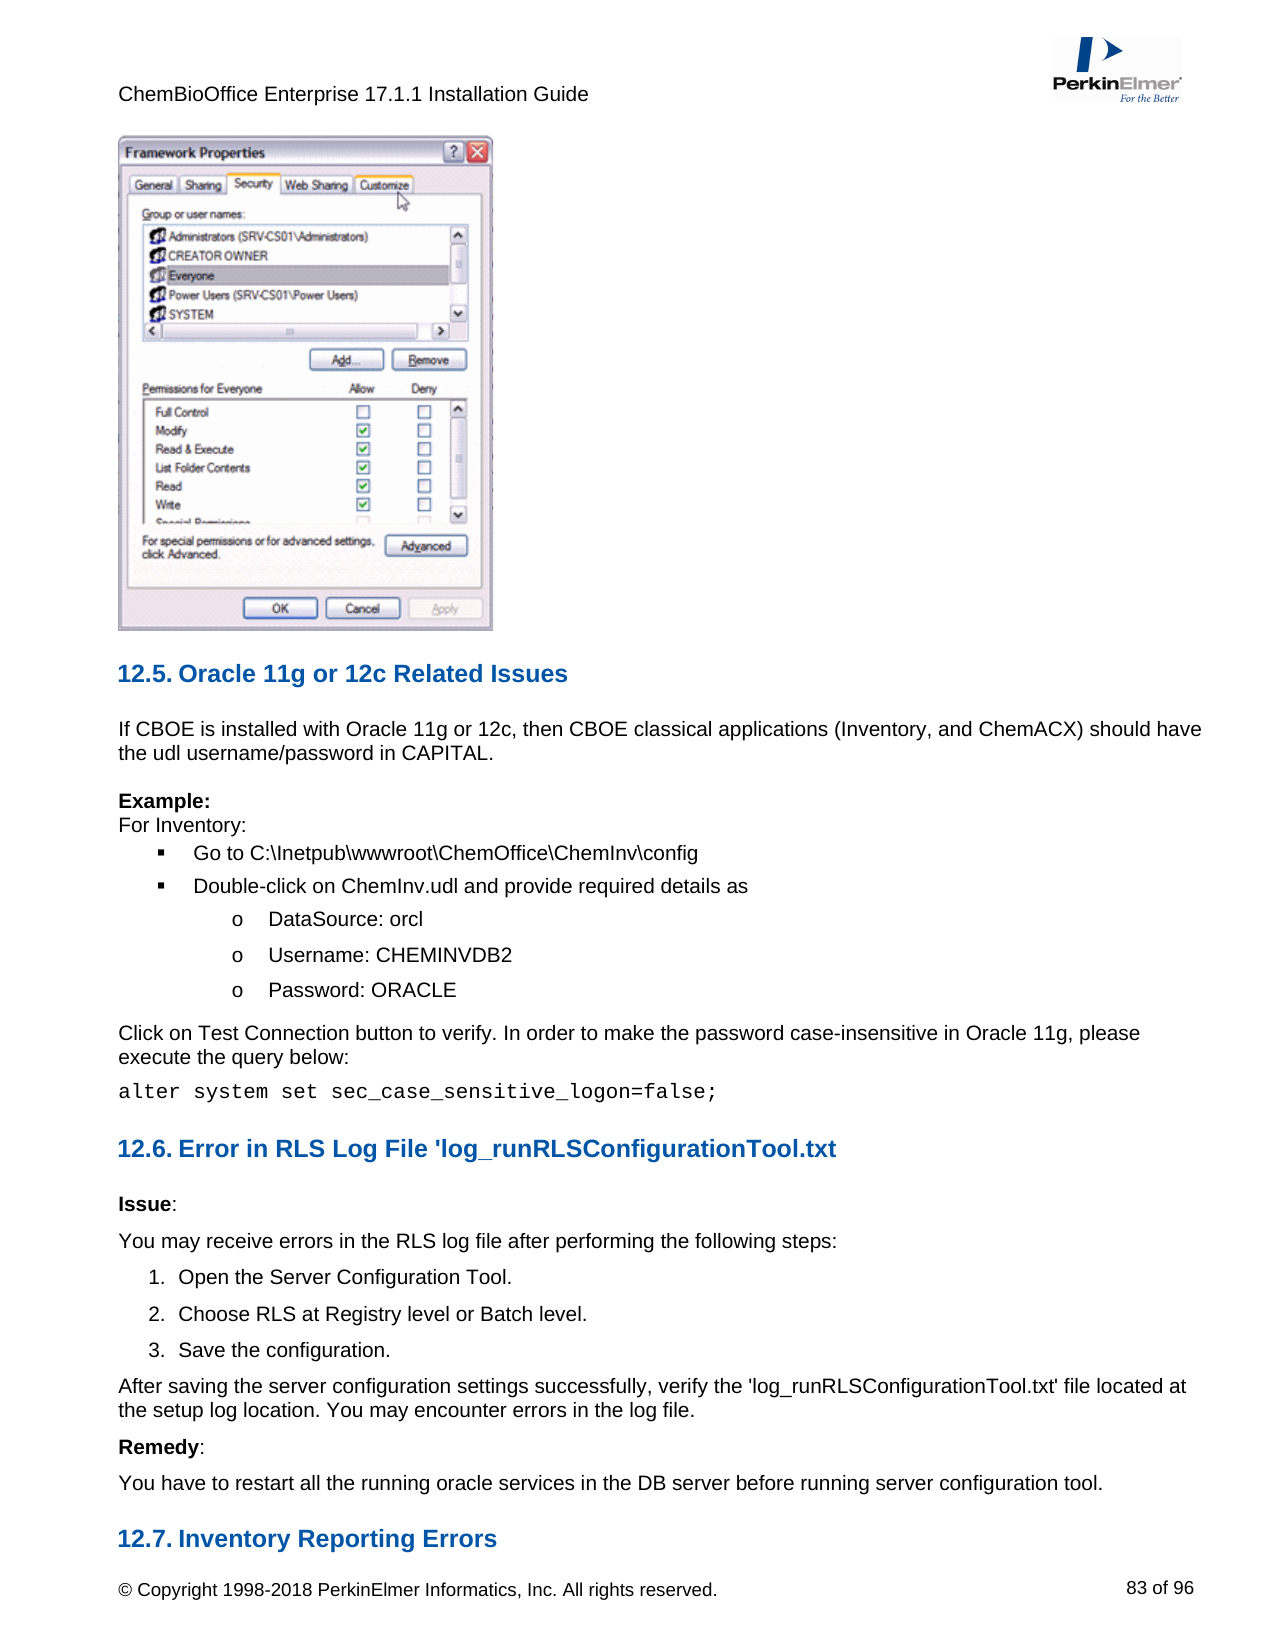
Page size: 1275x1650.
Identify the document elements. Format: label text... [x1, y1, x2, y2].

text Issue: [118, 1192, 1204, 1216]
subtitle Inventory Reporting Errors [117, 1524, 1204, 1553]
list Password: ORACLE [231, 977, 1204, 1003]
text alter system set sec_case_sensitive_logon=false; [118, 1081, 1204, 1105]
list Username: CHEMINVDB2 [231, 942, 1204, 968]
subtitle Error in RLS Log File 'log_runRLSConfigurationTool.txt [117, 1134, 1204, 1163]
subtitle Oracle 11g or 12c Related Issues [117, 659, 1204, 688]
text You have to restart all the running oracle services in the DB server before running server configuration tool. [118, 1471, 1204, 1495]
list Go to C:\Inetpub\wwwroot\ChemOffice\ChemInv\config [156, 841, 1204, 865]
text Click on Test Connection button to verify. In order to make the password case-insensitive in Oracle 11g, please execute the query below: [118, 1021, 1204, 1069]
text After saving the server configuration settings successfully, verify the 'log_runRLSConfigurationTool.txt' file located at the setup log location. You may encounter errors in the log file. [118, 1374, 1204, 1422]
list Choose RLS at Registry level or Batch level. [148, 1301, 1204, 1325]
text For Inventory: [118, 813, 1204, 837]
list DataSource: orcl [231, 907, 1204, 933]
list Save the configuration. [148, 1338, 1204, 1362]
text Example: [118, 789, 1204, 813]
text You may receive errors in the RLS log file after performing the following steps: [118, 1228, 1204, 1252]
text Remedy: [118, 1435, 1204, 1459]
list Double-click on ChemInv.udl and provide required details as [156, 874, 1204, 898]
text If CBOE is installed with Oracle 11g or 12c, then CBOE classical applications (Inventory, and ChemACX) should have the udl username/password in CAPITAL. [118, 717, 1204, 765]
picture [1053, 37, 1182, 102]
picture [118, 135, 494, 631]
list Open the Server Configuration Tool. [148, 1265, 1204, 1289]
